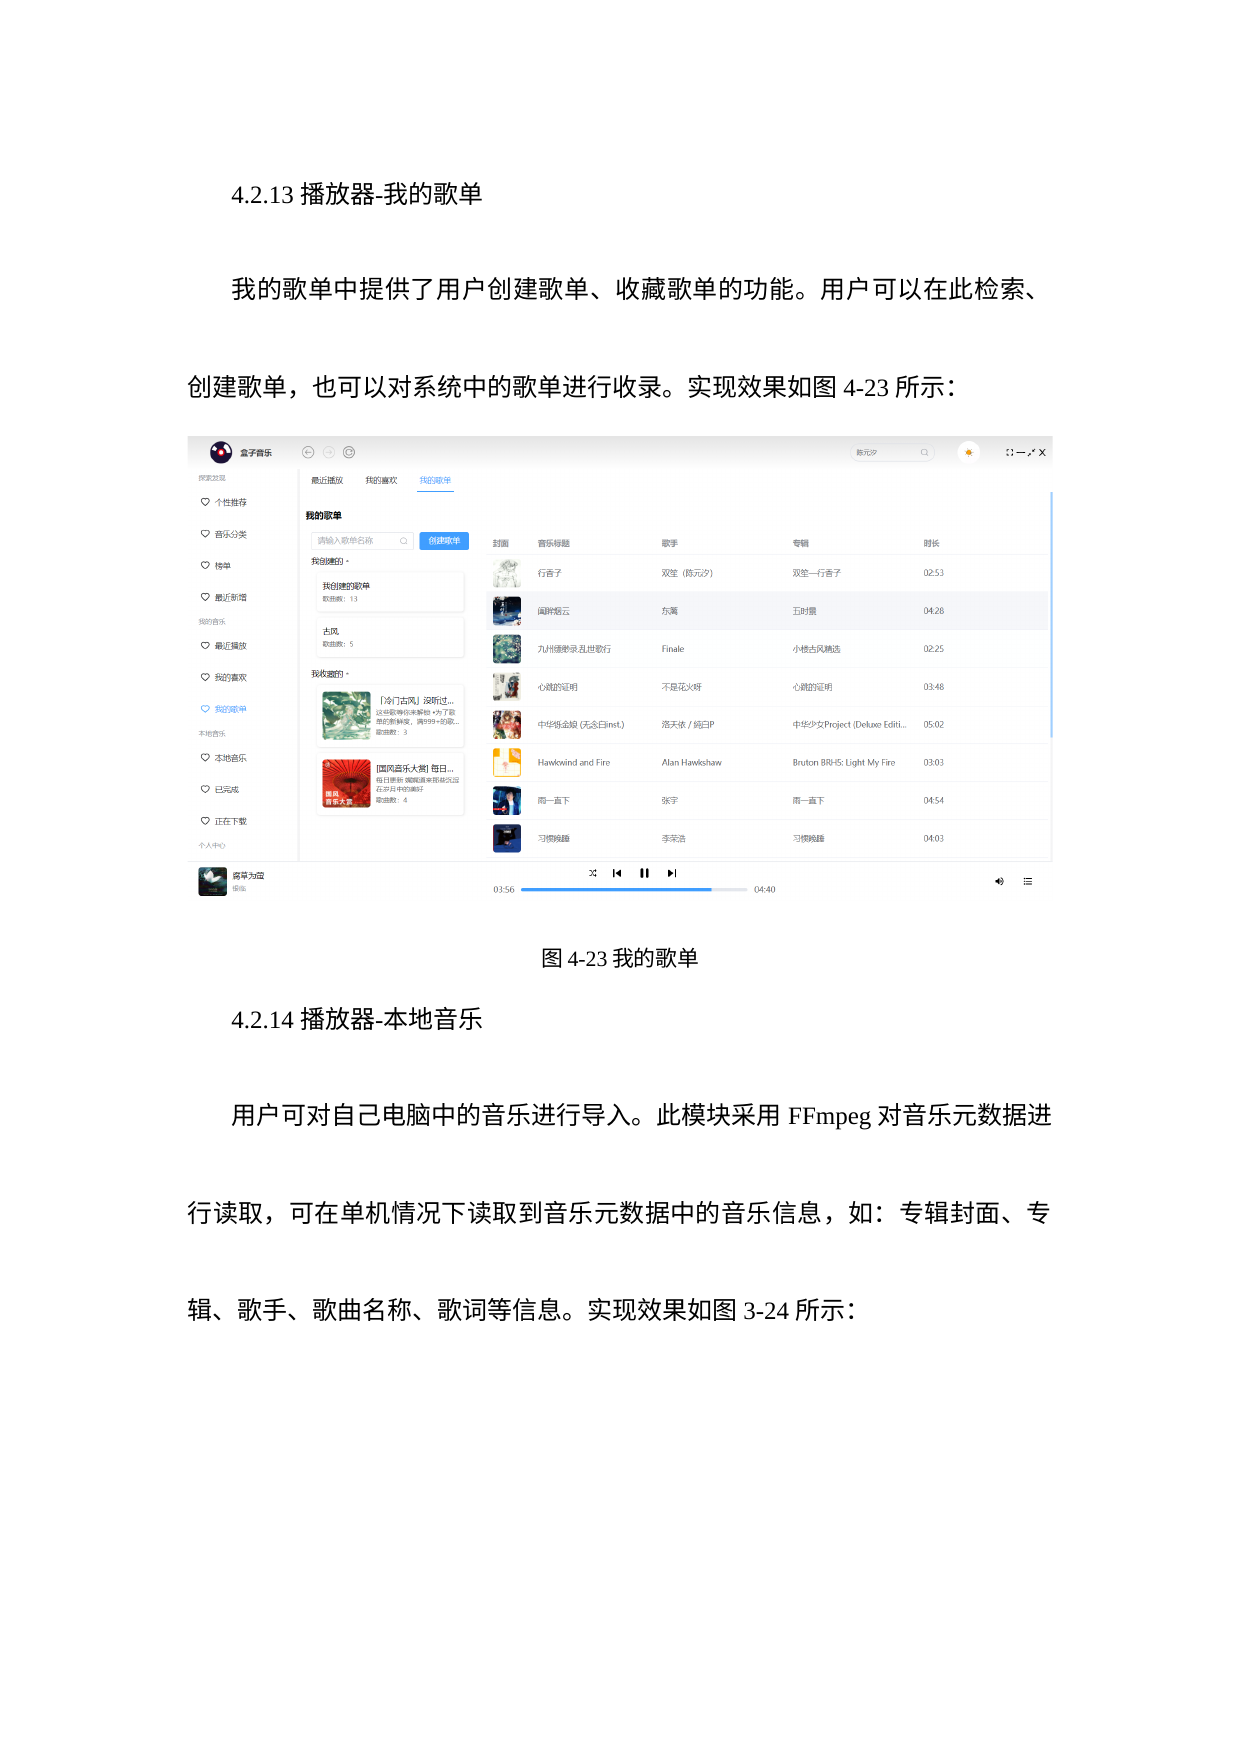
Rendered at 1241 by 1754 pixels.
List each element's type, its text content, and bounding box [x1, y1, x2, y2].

text 我的歌单中提供了用户创建歌单、收藏歌单的功能。用户可以在此检索、创建歌单，也可以对系统中的歌单进行收录。实现效果如图 4-23 所示： [187, 255, 1053, 418]
text 4.2.14 播放器-本地音乐 [212, 986, 1028, 1051]
text 4.2.13 播放器-我的歌单 [212, 160, 1028, 225]
picture [187, 436, 1053, 901]
text 图4-23我的歌单 [187, 941, 1053, 973]
text 用户可对自己电脑中的音乐进行导入。此模块采用 FFmpeg 对音乐元数据进行读取，可在单机情况下读取到音乐元数据中的音乐信息，如：专辑封面、专辑、歌手、歌曲名称、歌词等信息。实现效果如图 3-24 所示： [187, 1081, 1053, 1341]
